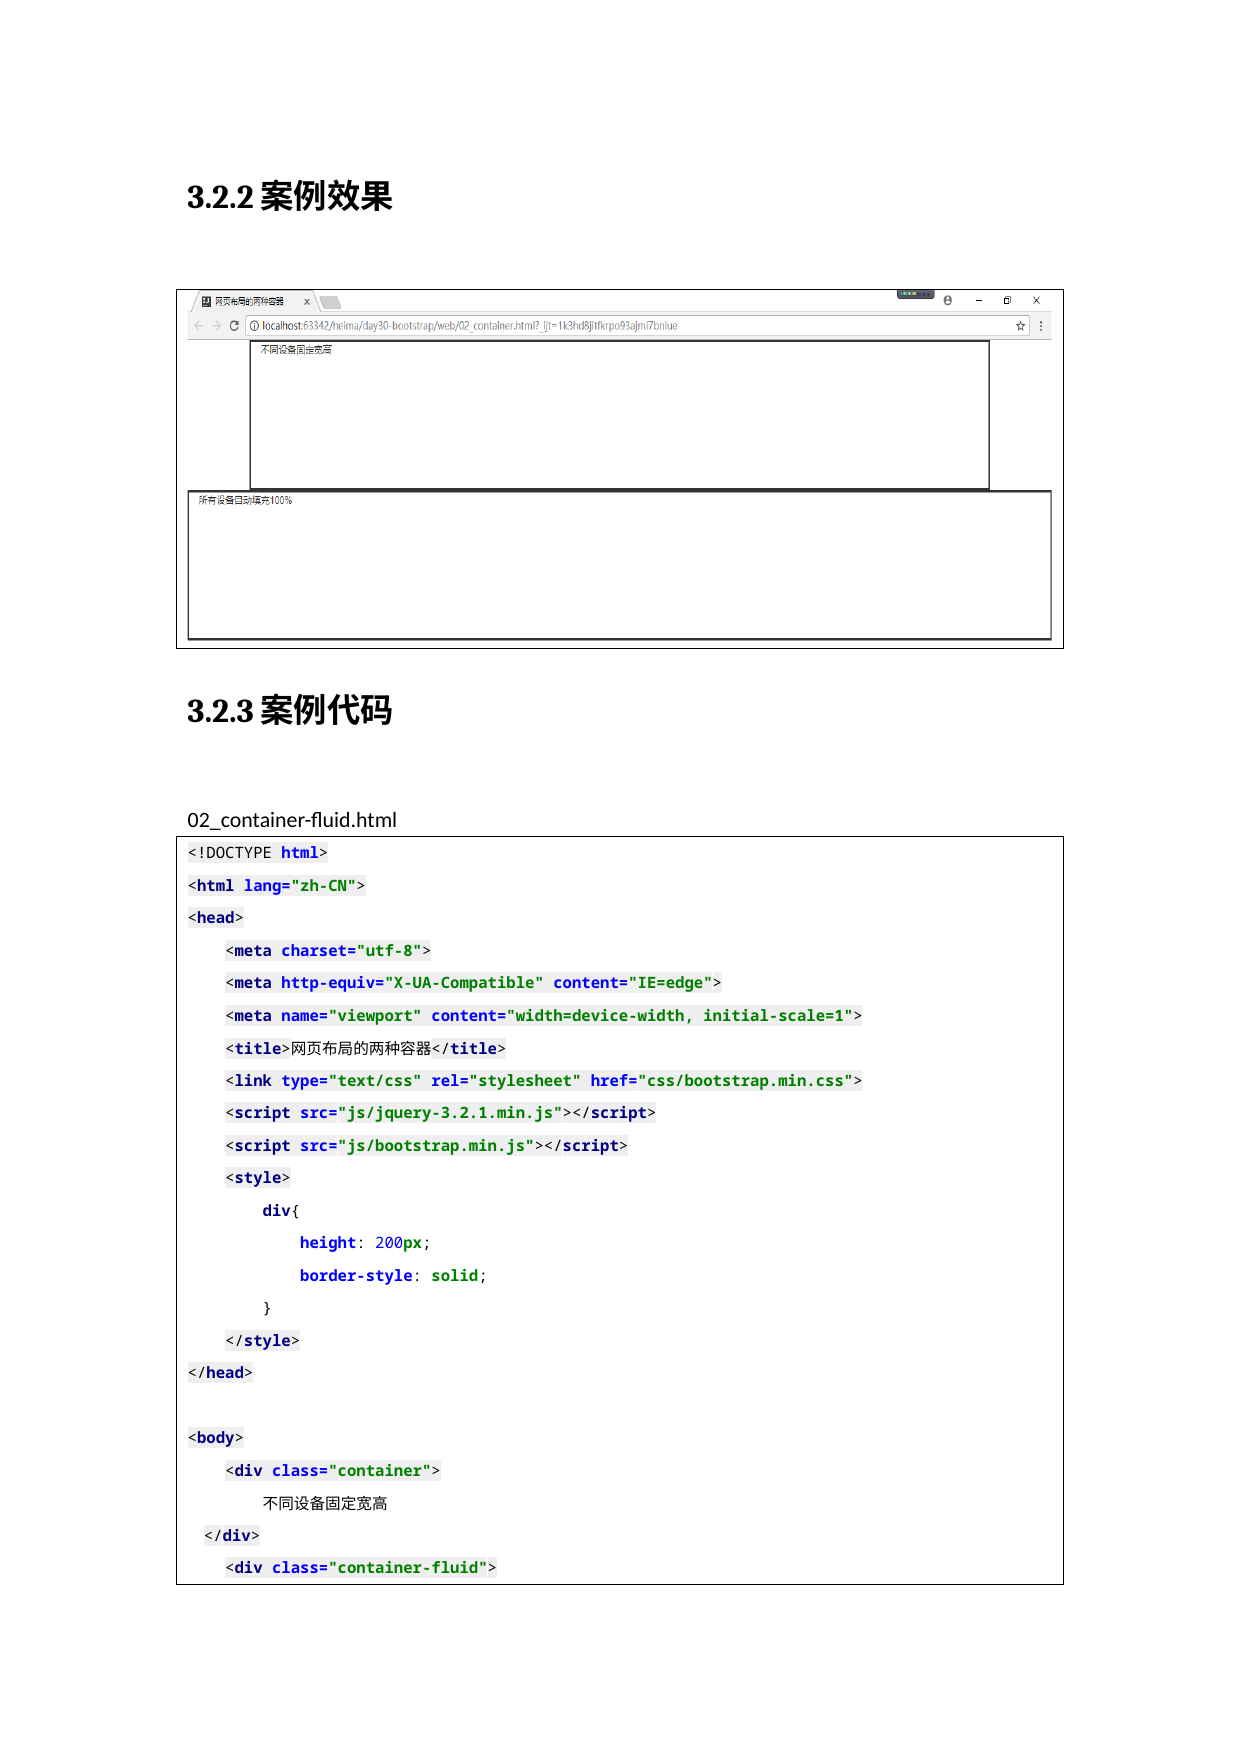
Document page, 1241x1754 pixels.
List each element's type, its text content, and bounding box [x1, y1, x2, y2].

picture [187, 290, 1052, 641]
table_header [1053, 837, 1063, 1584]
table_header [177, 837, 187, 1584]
subtitle 3.2.2案例效果 [187, 162, 1053, 227]
text 02_container-fluid.html [187, 803, 1053, 836]
subtitle 3.2.3案例代码 [187, 676, 1053, 741]
table_header [177, 290, 1063, 648]
